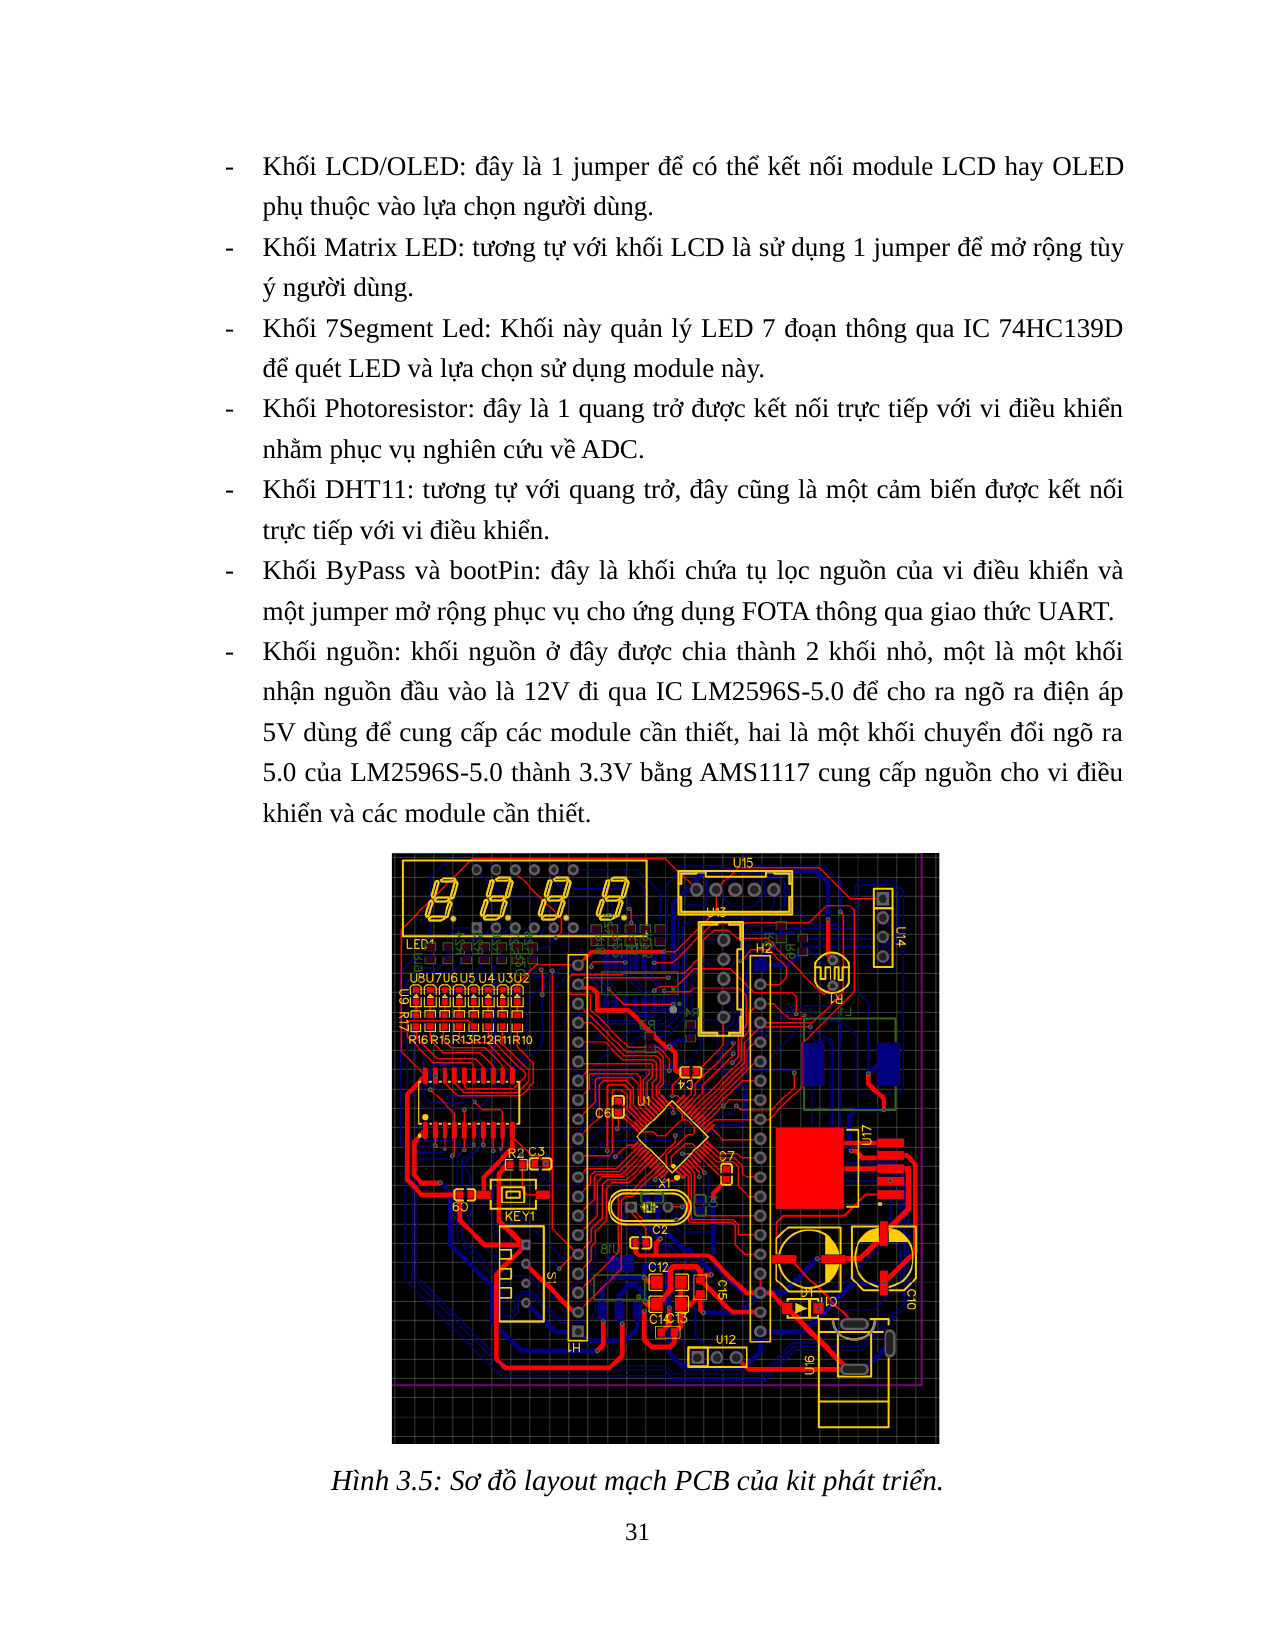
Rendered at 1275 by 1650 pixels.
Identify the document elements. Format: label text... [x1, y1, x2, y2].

list Khối Photoresistor: đây là 1 quang trở được kết nối trực tiếp với vi điều khiển nhằm phục vụ nghiên cứu về ADC. [225, 392, 1125, 464]
picture [391, 853, 940, 1444]
list Khối nguồn: khối nguồn ở đây được chia thành 2 khối nhỏ, một là một khối nhận nguồn đầu vào là 12V đi qua IC LM2596S-5.0 để cho ra ngõ ra điện áp 5V dùng để cung cấp các module cần thiết, hai là một khối chuyển đổi ngõ ra 5.0 của LM2596S-5.0 thành 3.3V bằng AMS1117 cung cấp nguồn cho vi điều khiển và các module cần thiết. [225, 635, 1125, 828]
list Khối ByPass và bootPin: đây là khối chứa tụ lọc nguồn của vi điều khiển và một jumper mở rộng phục vụ cho ứng dụng FOTA thông qua giao thức UART. [225, 554, 1125, 626]
list Khối DHT11: tương tự với quang trở, đây cũng là một cảm biến được kết nối trực tiếp với vi điều khiển. [225, 473, 1125, 545]
list Khối LCD/OLED: đây là 1 jumper để có thể kết nối module LCD hay OLED phụ thuộc vào lựa chọn người dùng. [225, 150, 1125, 222]
list Khối 7Segment Led: Khối này quản lý LED 7 đoạn thông qua IC 74HC139D để quét LED và lựa chọn sử dụng module này. [225, 312, 1125, 383]
list Khối Matrix LED: tương tự với khối LCD là sử dụng 1 jumper để mở rộng tùy ý người dùng. [225, 231, 1125, 302]
